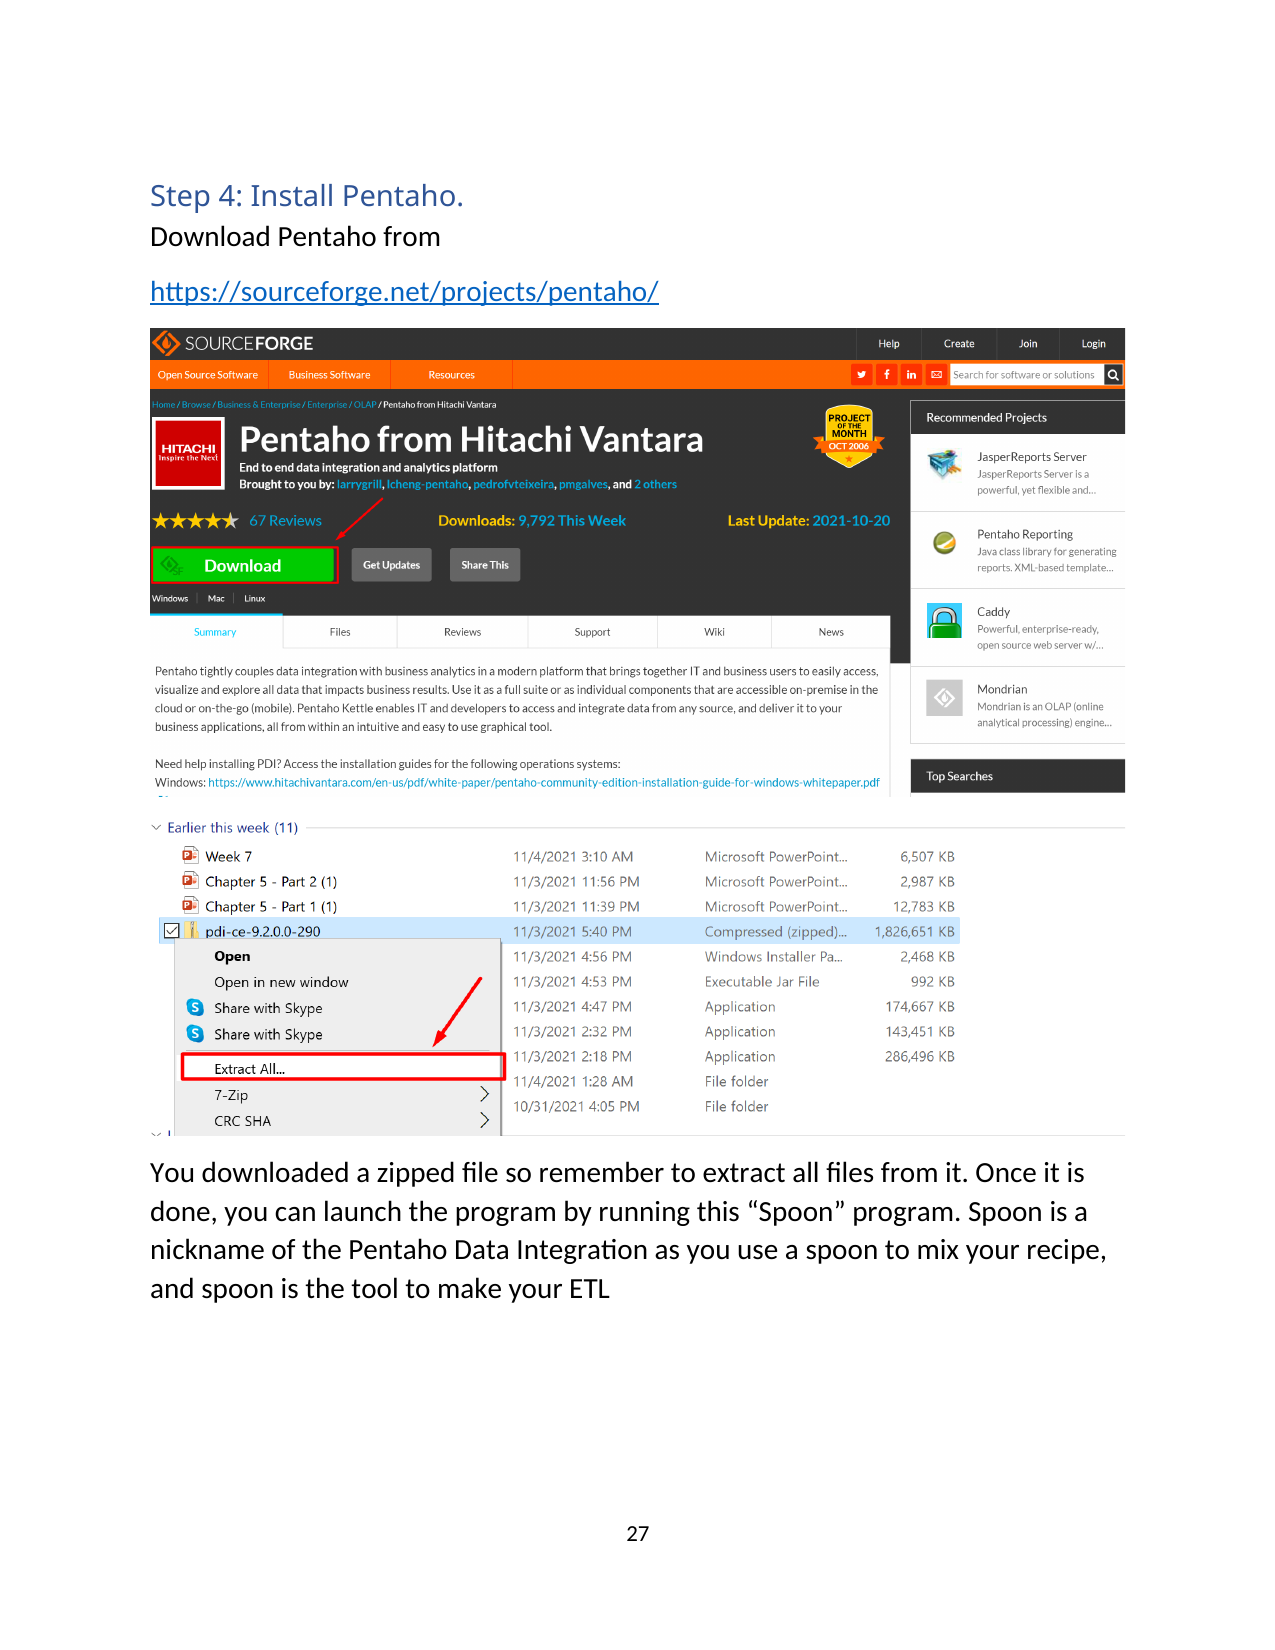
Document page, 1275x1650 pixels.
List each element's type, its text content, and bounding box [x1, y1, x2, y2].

picture [150, 328, 1125, 797]
text You downloaded a zipped file so remember to extract all files from it. Once it is done, you can launch the program by running this “Spoon” program. Spoon is a nickname of the Pentaho Data Integration as you use a spoon to mix your recipe, and spoon is the tool to make your ETL [150, 1154, 1125, 1305]
picture [150, 815, 1125, 1136]
text Download Pentaho from [150, 218, 1125, 253]
text https://sourceforge.net/projects/pentaho/ [150, 273, 1125, 308]
subtitle Step 4: Install Pentaho. [150, 175, 1125, 215]
